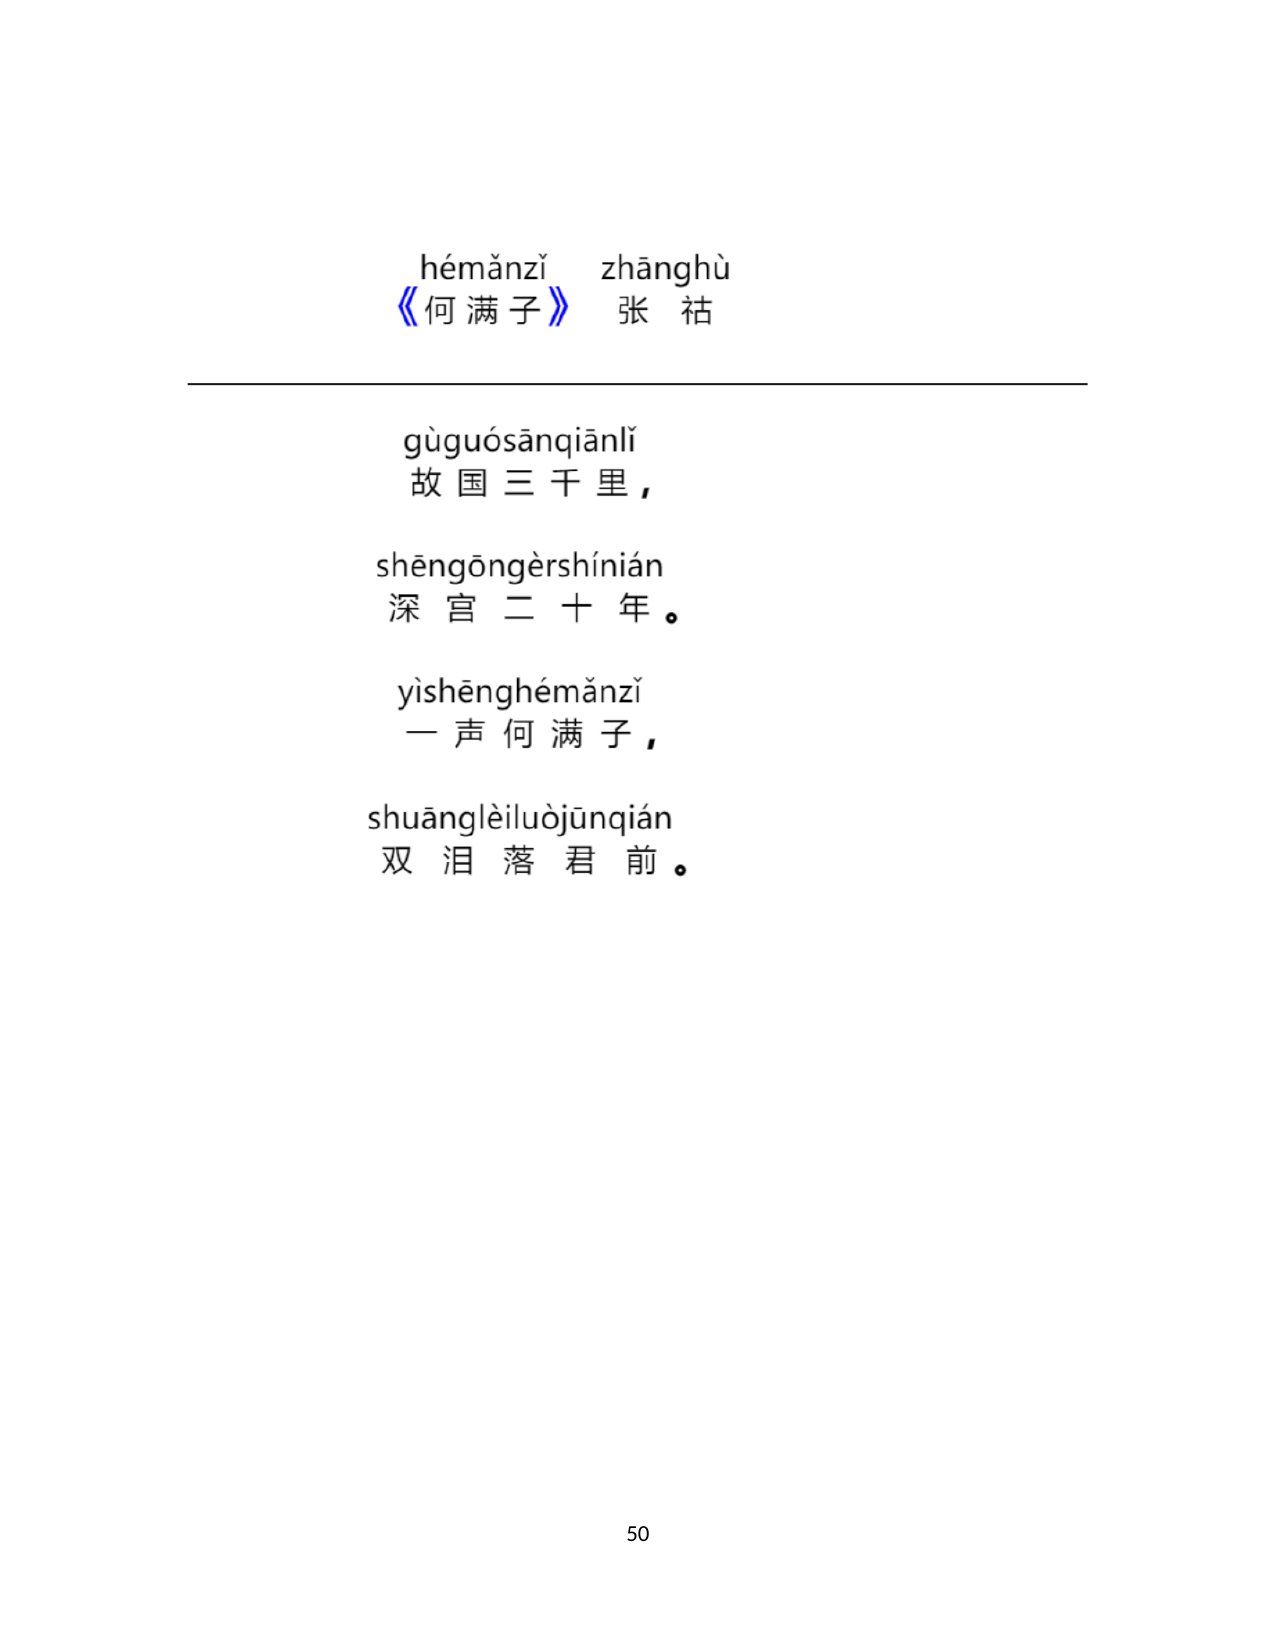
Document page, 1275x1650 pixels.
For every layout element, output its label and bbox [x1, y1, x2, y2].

picture [187, 150, 1088, 975]
